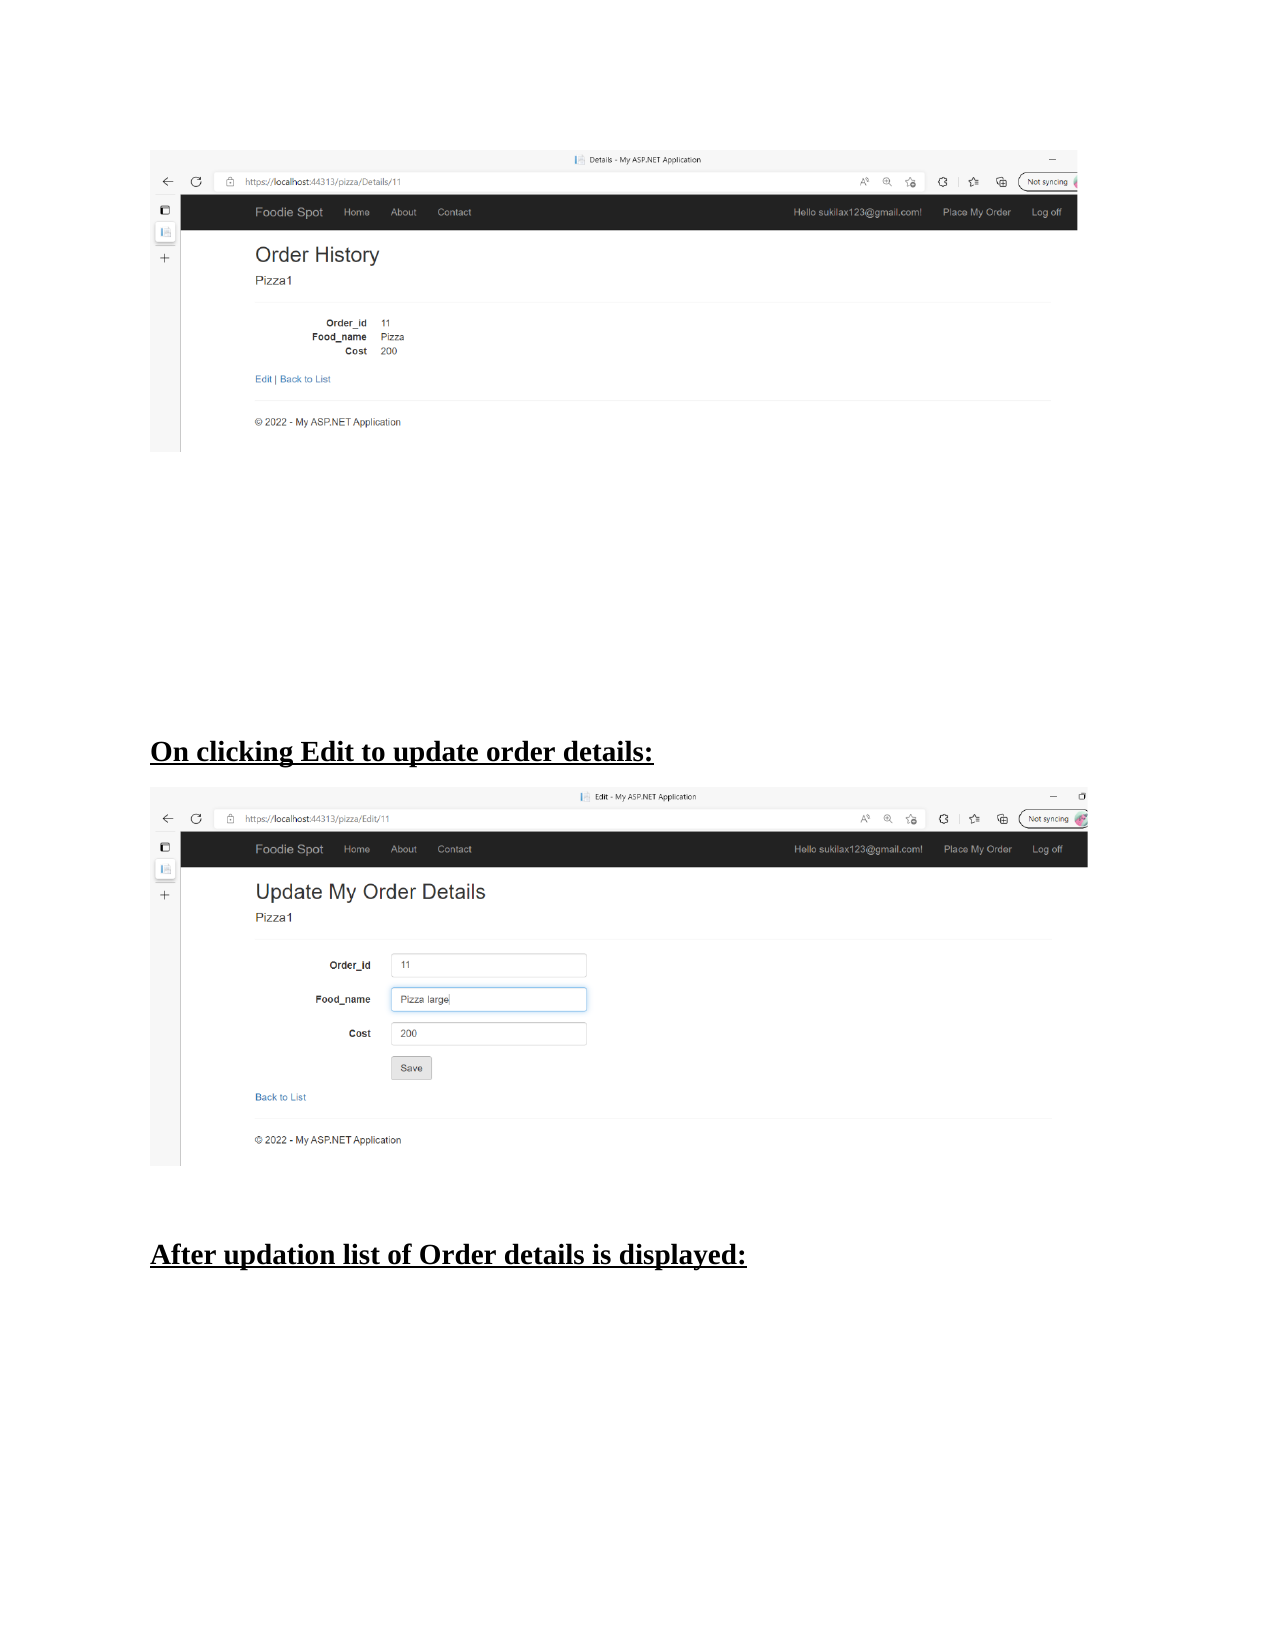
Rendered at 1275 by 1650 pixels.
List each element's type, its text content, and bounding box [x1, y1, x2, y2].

text After updation list of Order details is displayed: [150, 1237, 1125, 1271]
picture [150, 150, 1078, 452]
text On clicking Edit to update order details: [150, 734, 1125, 768]
picture [150, 787, 1088, 1166]
